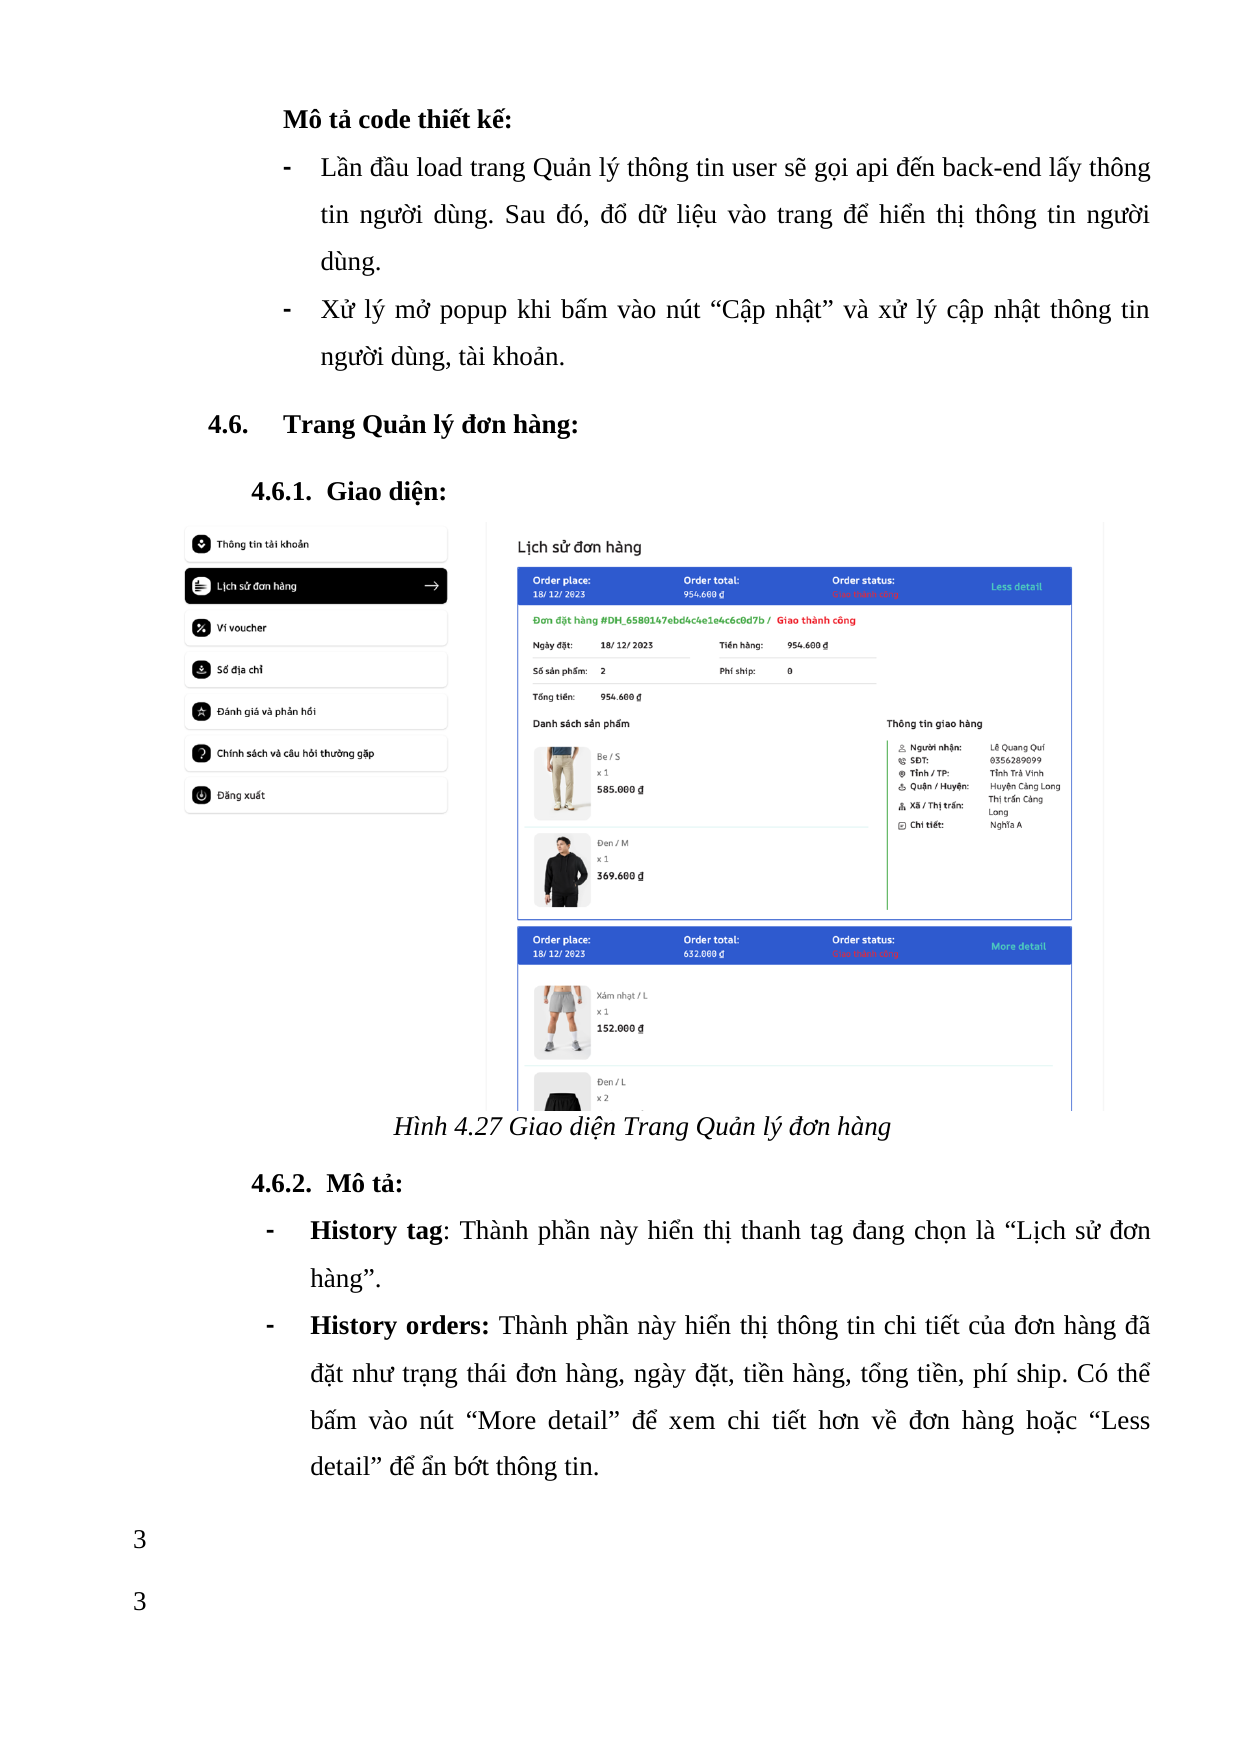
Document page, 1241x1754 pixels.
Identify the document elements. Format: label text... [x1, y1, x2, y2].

list Lần đầu load trang Quản lý thông tin user sẽ gọi api đến back-end lấy thông tin người dùng. Sau đó, đổ dữ liệu vào trang để hiển thị thông tin người dùng. [283, 150, 1152, 276]
text Mô tả code thiết kế: [208, 103, 1152, 134]
list Giao diện: [251, 476, 1152, 507]
list Xử lý mở popup khi bấm vào nút “Cập nhật” và xử lý cập nhật thông tin người dùng, tài khoản. [283, 292, 1152, 372]
list Trang Quản lý đơn hàng: [208, 408, 1152, 439]
list Mô tả: [251, 1167, 1152, 1198]
list History orders: Thành phần này hiển thị thông tin chi tiết của đơn hàng đã đặt như trạng thái đơn hàng, ngày đặt, tiền hàng, tổng tiền, phí ship. Có thể bấm vào nút “More detail” để xem chi tiết hơn về đơn hàng hoặc “Less detail” để ẩn bớt thông tin. [266, 1308, 1152, 1482]
list History tag: Thành phần này hiển thị thanh tag đang chọn là “Lịch sử đơn hàng”. [266, 1213, 1152, 1293]
picture [169, 522, 1115, 1111]
